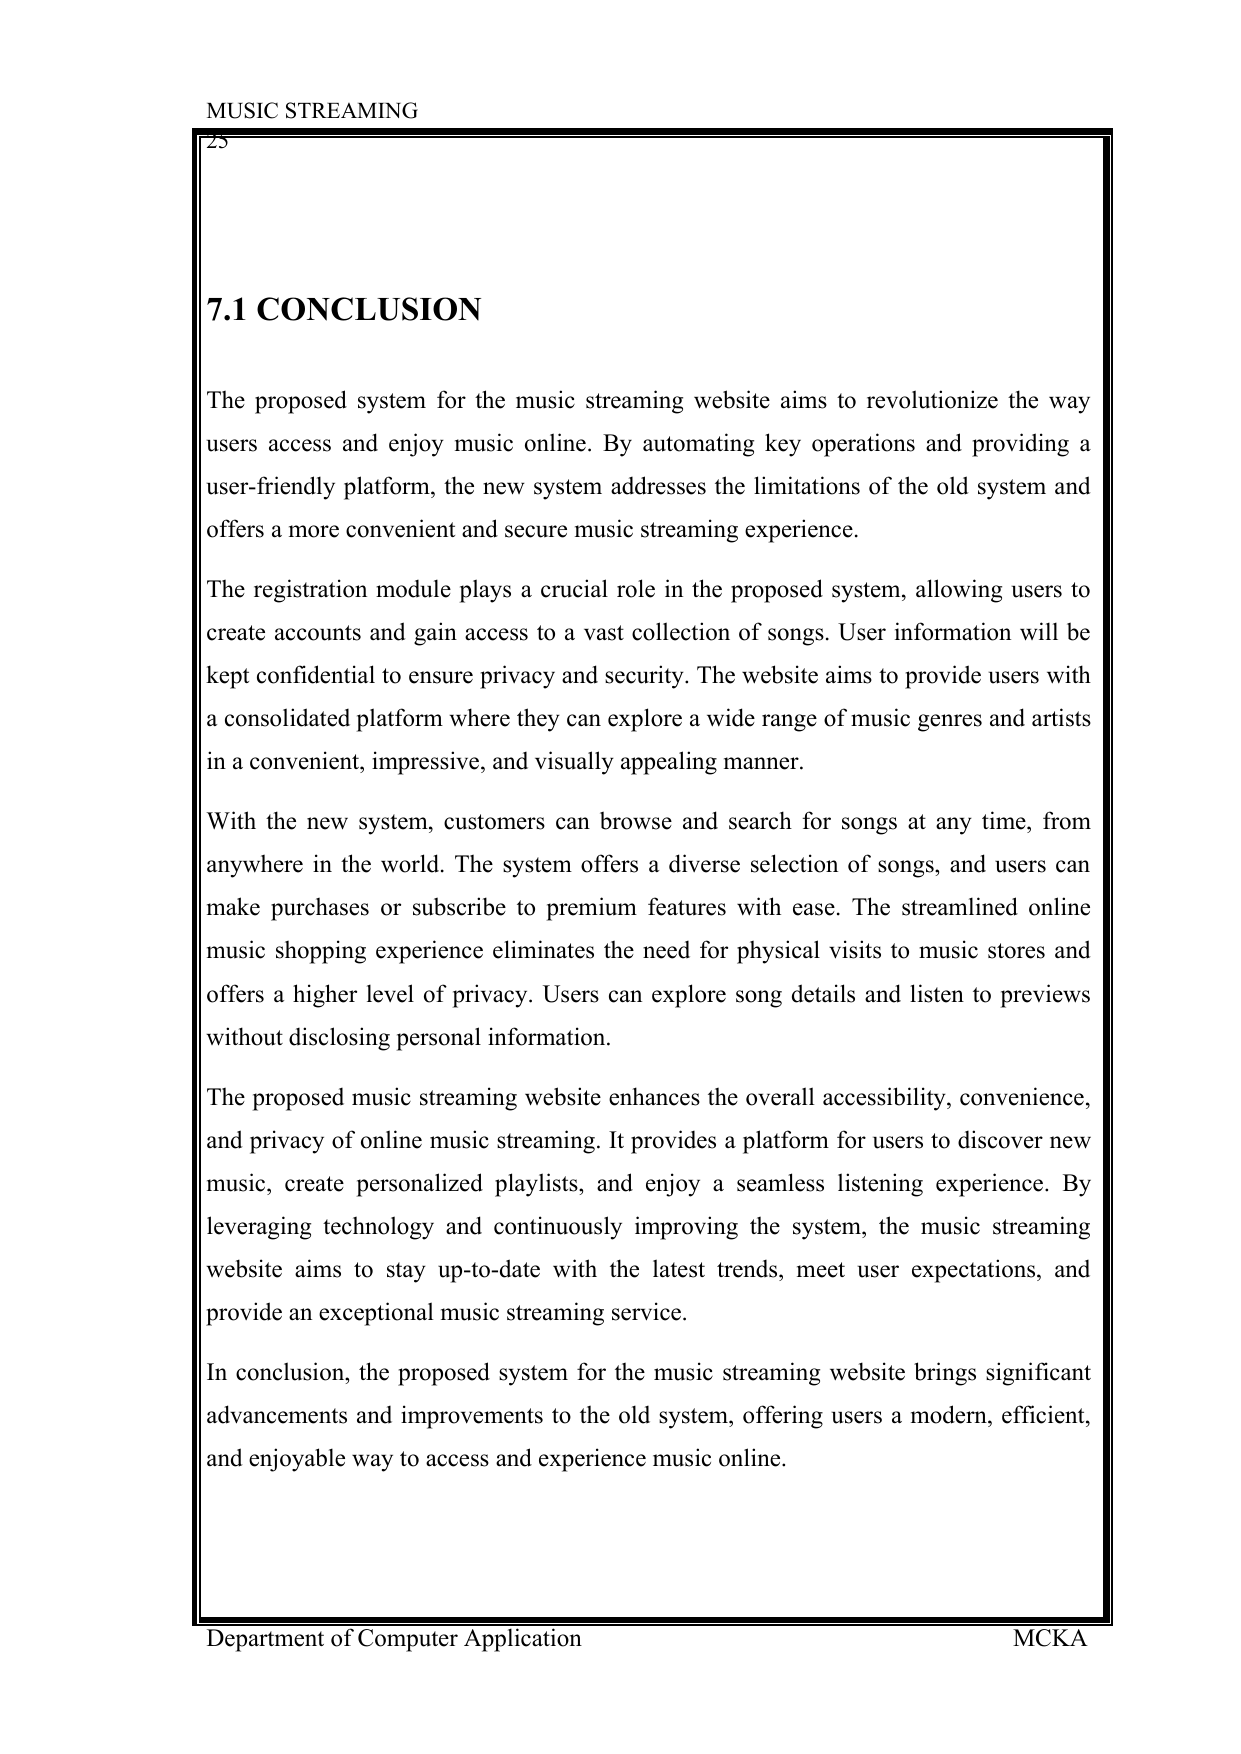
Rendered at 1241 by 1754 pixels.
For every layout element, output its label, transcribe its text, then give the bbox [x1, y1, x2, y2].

text The registration module plays a crucial role in the proposed system, allowing users to create accounts and gain access to a vast collection of songs. User information will be kept confidential to ensure privacy and security. The website aims to provide users with a consolidated platform where they can explore a wide range of music genres and artists in a convenient, impressive, and visually appealing manner. [206, 574, 1092, 775]
text 7.1 CONCLUSION [206, 254, 1092, 337]
text With the new system, customers can browse and search for songs at any time, from anywhere in the world. The system offers a diverse selection of songs, and users can make purchases or subscribe to premium features with ease. The streamlined online music shopping experience eliminates the need for physical visits to music stores and offers a higher level of privacy. Users can explore song details and listen to previews without disclosing personal information. [206, 806, 1092, 1051]
text The proposed system for the music streaming website aims to revolutionize the way users access and enjoy music online. By automating key operations and providing a user-friendly platform, the new system addresses the limitations of the old system and offers a more convenient and secure music streaming experience. [206, 385, 1092, 543]
text The proposed music streaming website enhances the overall accessibility, convenience, and privacy of online music streaming. It provides a platform for users to discover new music, create personalized playlists, and enjoy a seamless listening experience. By leveraging technology and continuously improving the system, the music streaming website aims to stay up-to-date with the latest trends, meet user expectations, and provide an exceptional music streaming service. [206, 1082, 1092, 1326]
text In conclusion, the proposed system for the music streaming website brings significant advancements and improvements to the old system, offering users a modern, efficient, and enjoyable way to access and experience music online. [206, 1357, 1092, 1472]
